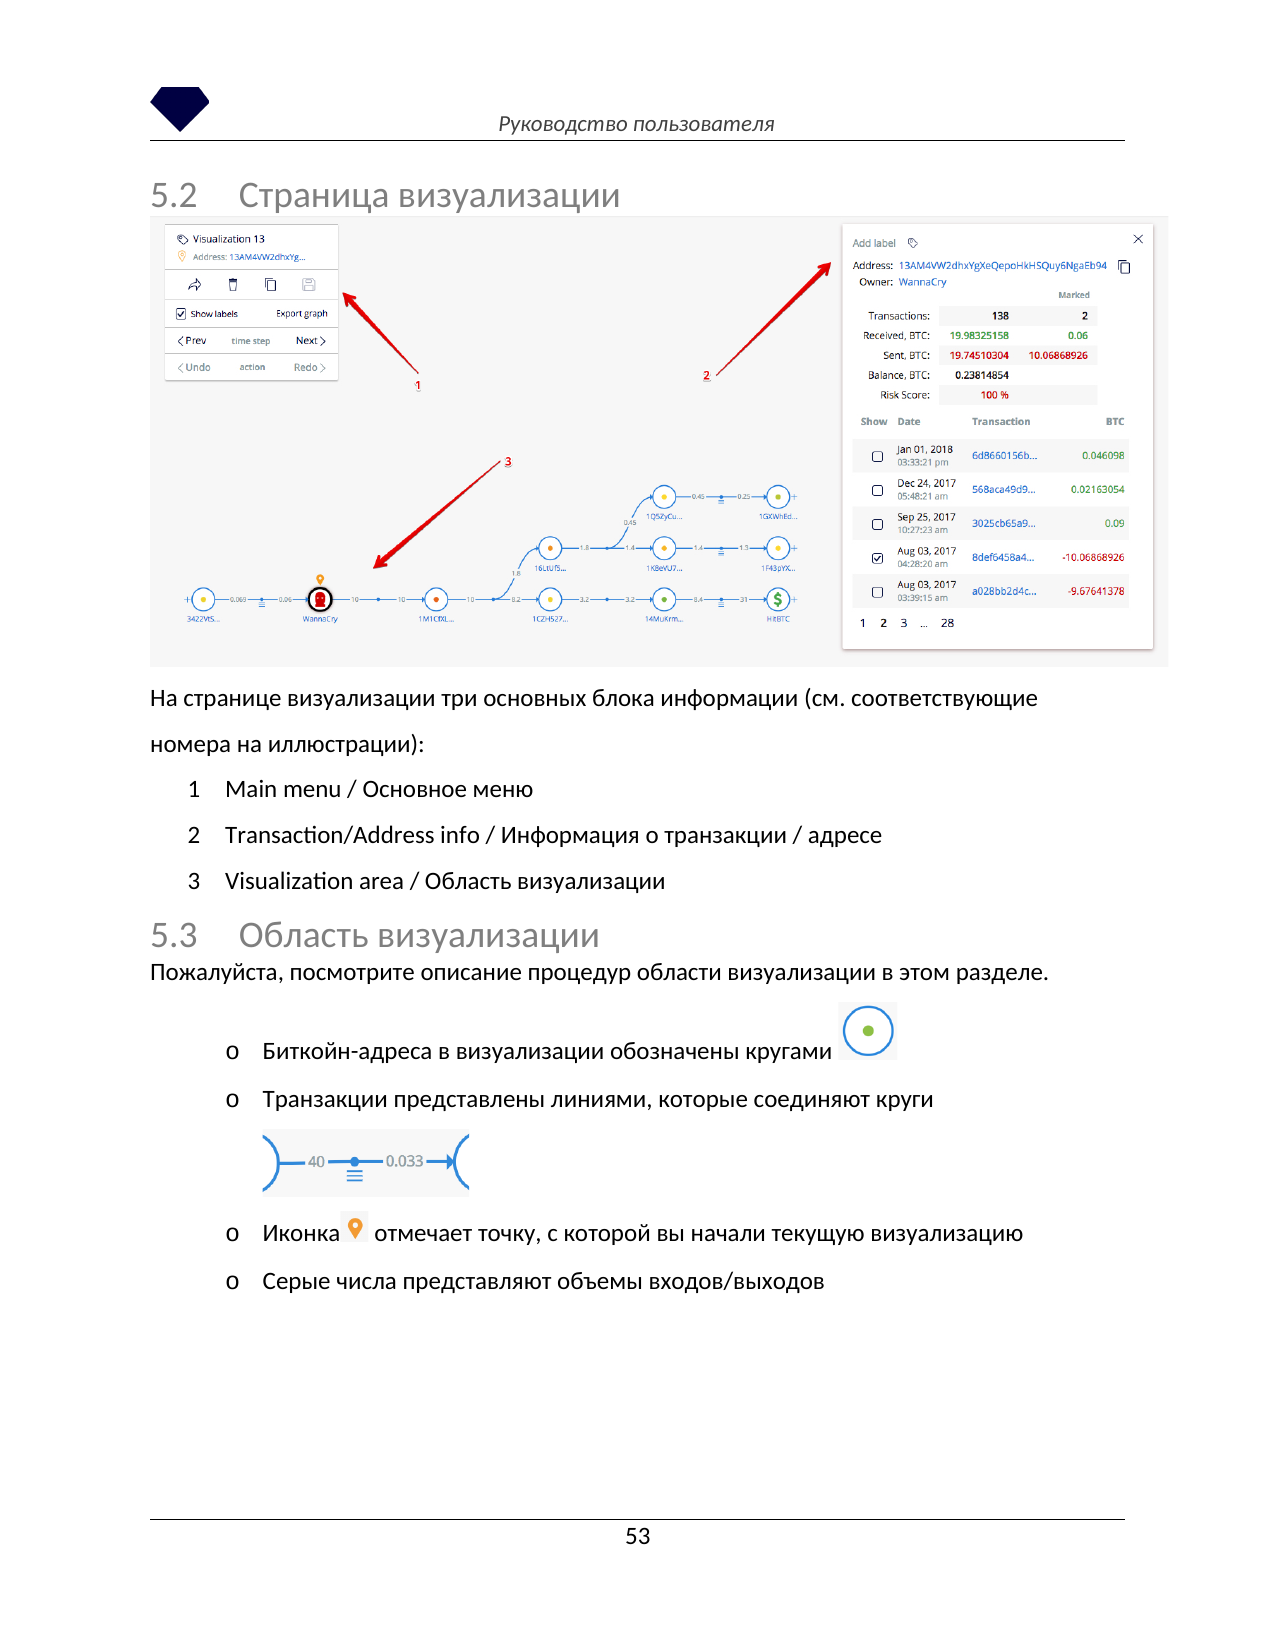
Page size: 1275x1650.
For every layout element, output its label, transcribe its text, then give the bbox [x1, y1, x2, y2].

list Transaction/Address info / Информация о транзакции / адресе [187, 819, 1125, 850]
list Транзакции представлены линиями, которые соединяют круги [225, 1083, 1125, 1196]
picture [340, 1211, 369, 1242]
subtitle Область визуализации [150, 911, 1125, 956]
text Пожалуйста, посмотрите описание процедур области визуализации в этом разделе. [150, 956, 1125, 987]
picture [262, 1129, 470, 1197]
subtitle Страница визуализации [150, 171, 1125, 216]
list Биткойн-адреса в визуализации обозначены кругами [225, 1002, 1125, 1067]
list Visualization area / Область визуализации [187, 865, 1125, 895]
picture [150, 216, 1169, 667]
picture [838, 1002, 898, 1060]
list Иконка отмечает точку, с которой вы начали текущую визуализацию [225, 1211, 1125, 1249]
list Серые числа представляют объемы входов/выходов [225, 1265, 1125, 1297]
picture [150, 87, 209, 132]
list Main menu / Основное меню [187, 773, 1125, 804]
text На странице визуализации три основных блока информации (см. соответствующие номера на иллюстрации): [150, 682, 1125, 758]
